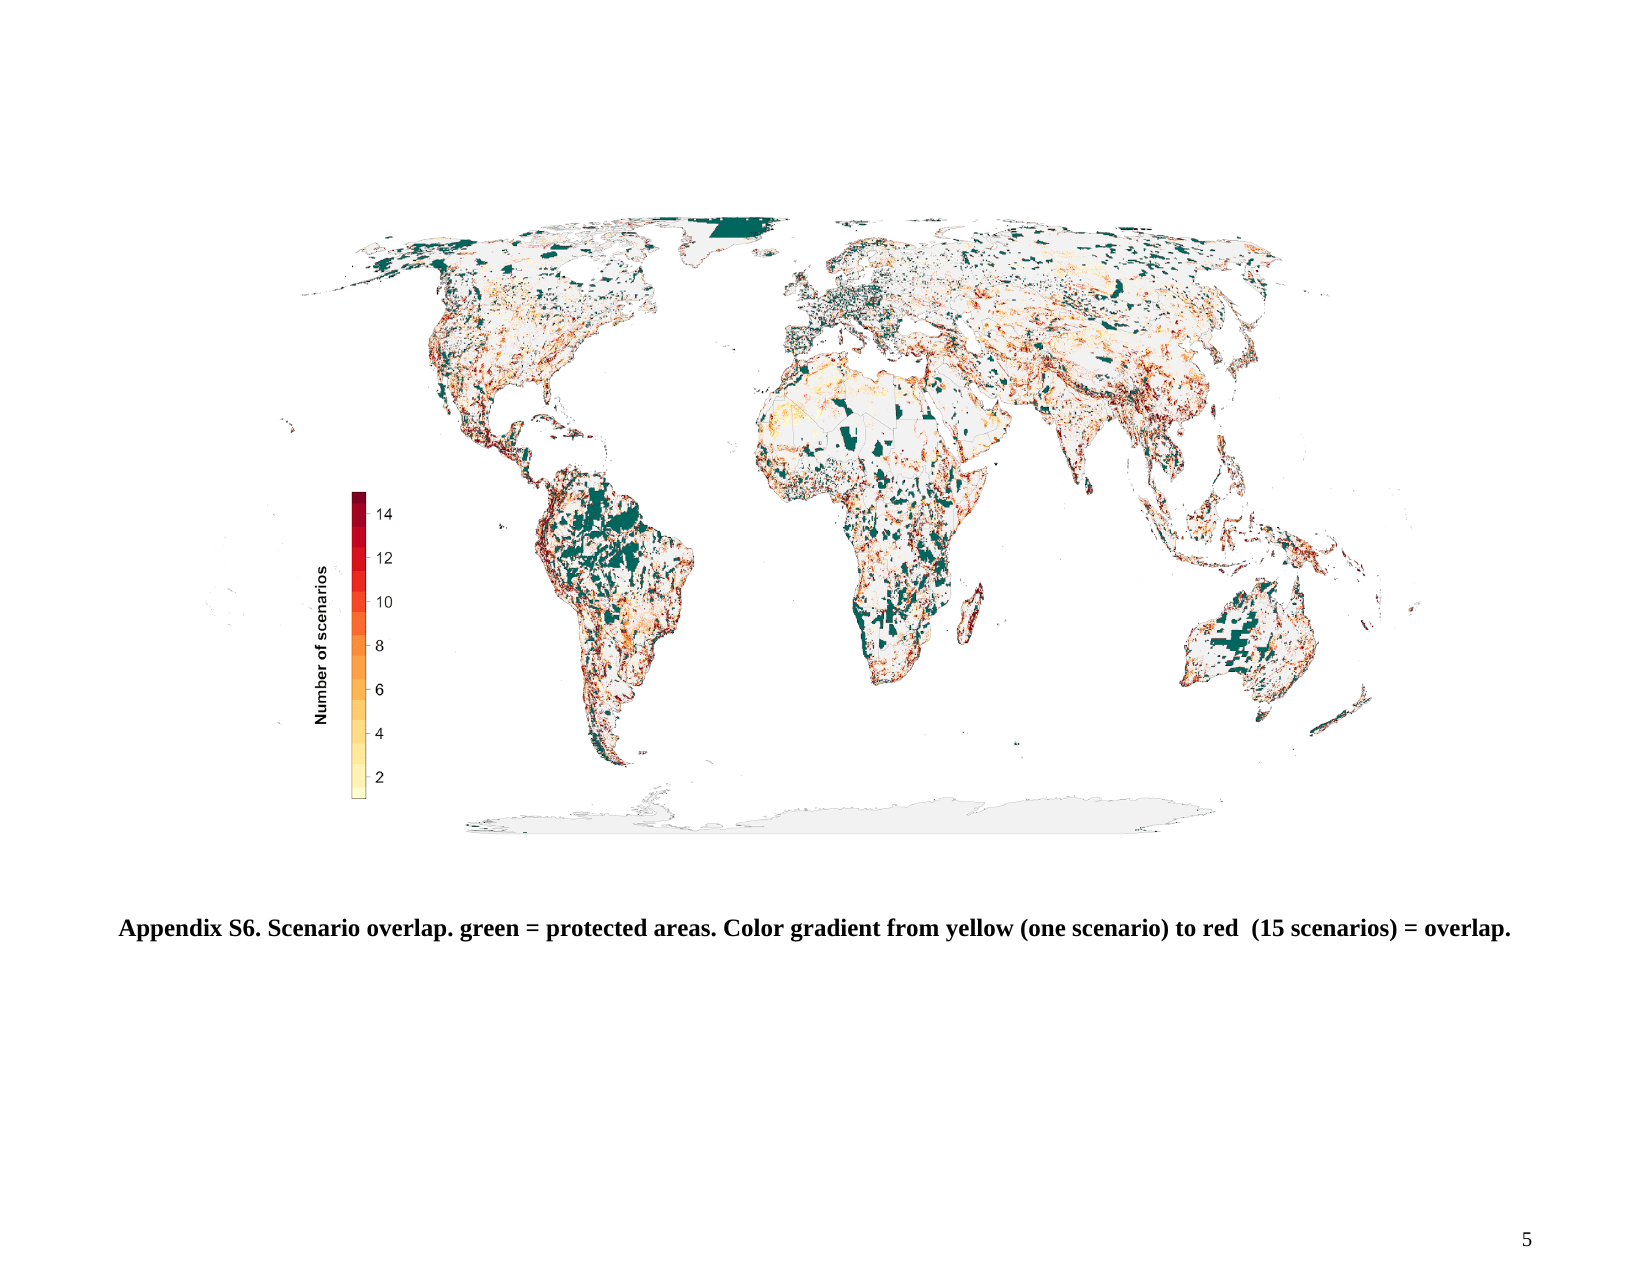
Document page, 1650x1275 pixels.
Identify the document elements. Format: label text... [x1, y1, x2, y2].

picture [118, 146, 1493, 914]
text Appendix S6. Scenario overlap. green = protected areas. Color gradient from yellow (one scenario) to red (15 scenarios) = overlap. [118, 913, 1532, 942]
